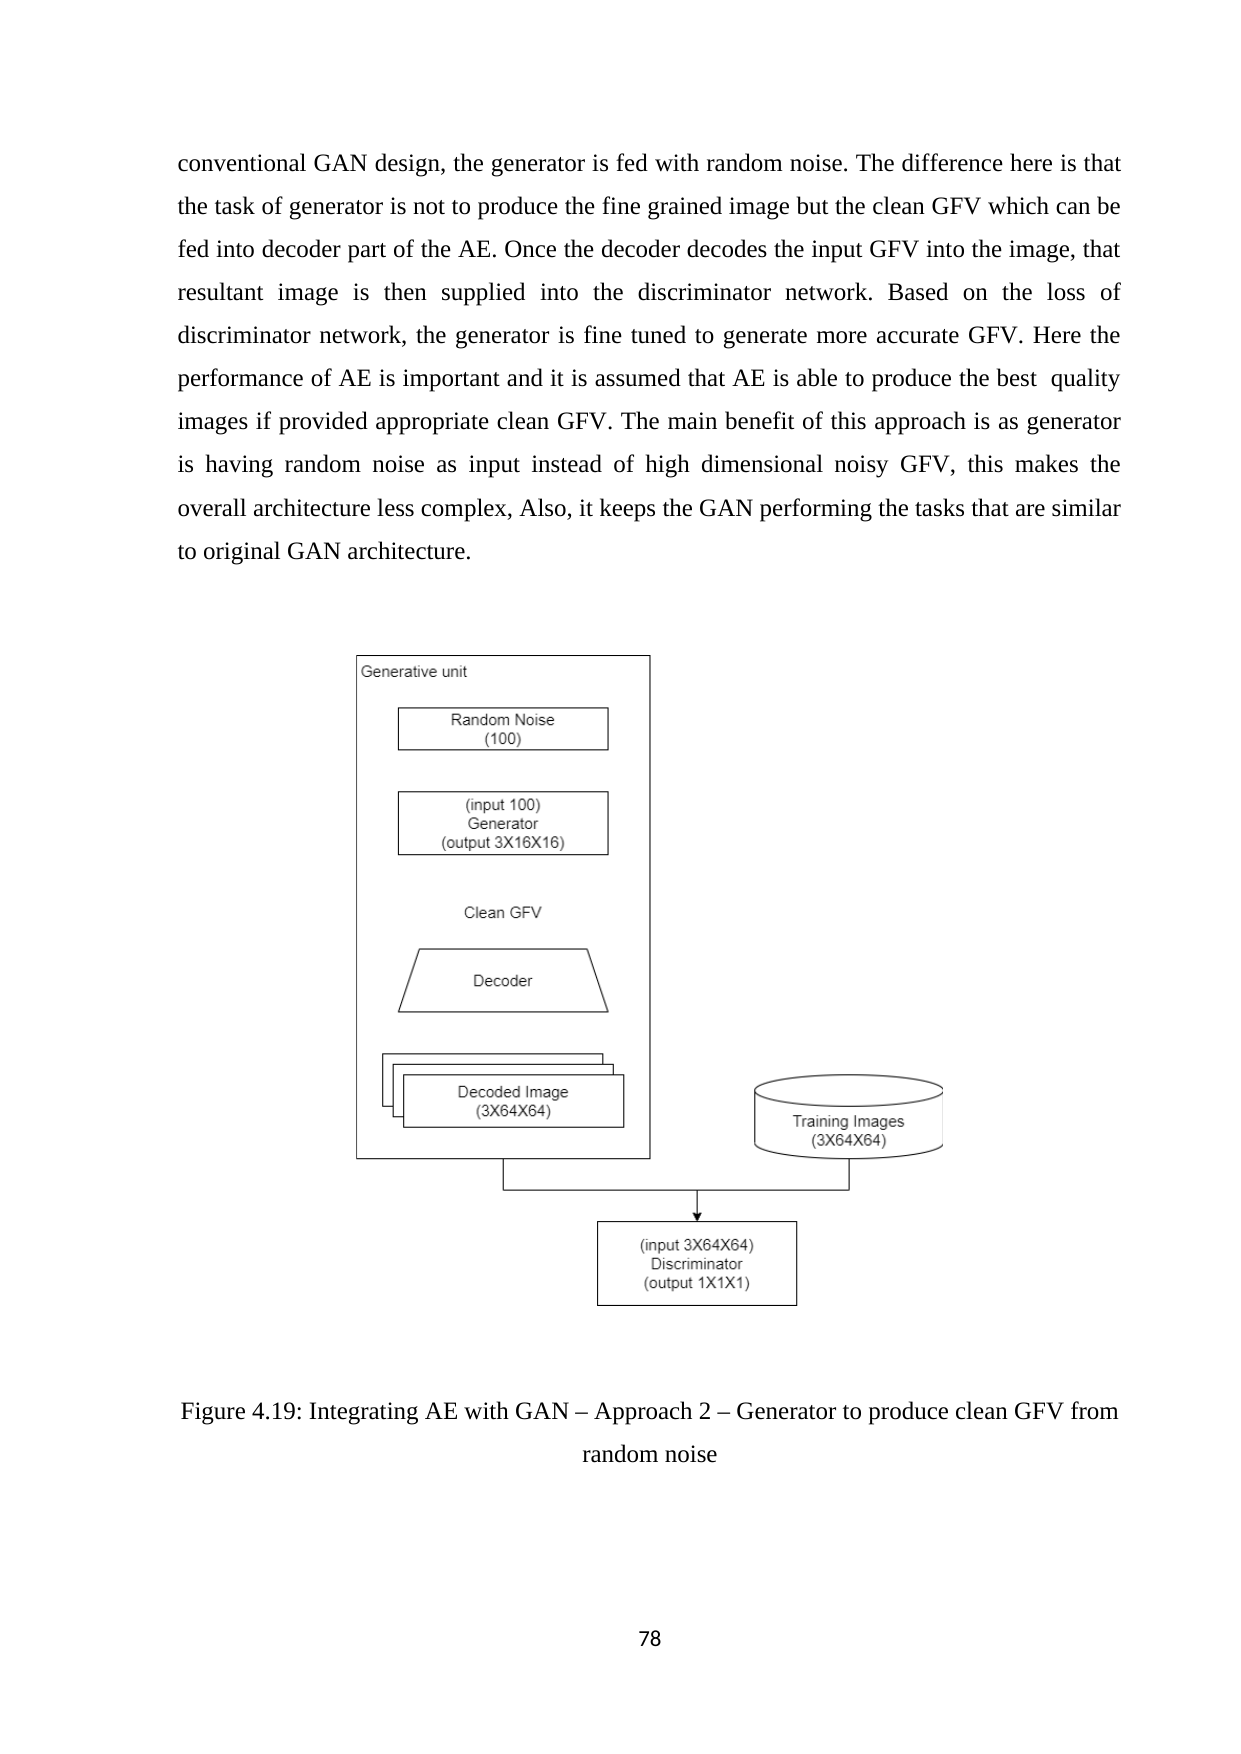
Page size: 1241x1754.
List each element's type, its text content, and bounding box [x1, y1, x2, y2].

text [177, 148, 1122, 564]
picture [356, 655, 943, 1306]
text Figure 4.19: Integrating AE with GAN – Approach 2 – Generator to produce clean GFV from random noise [177, 1396, 1122, 1468]
